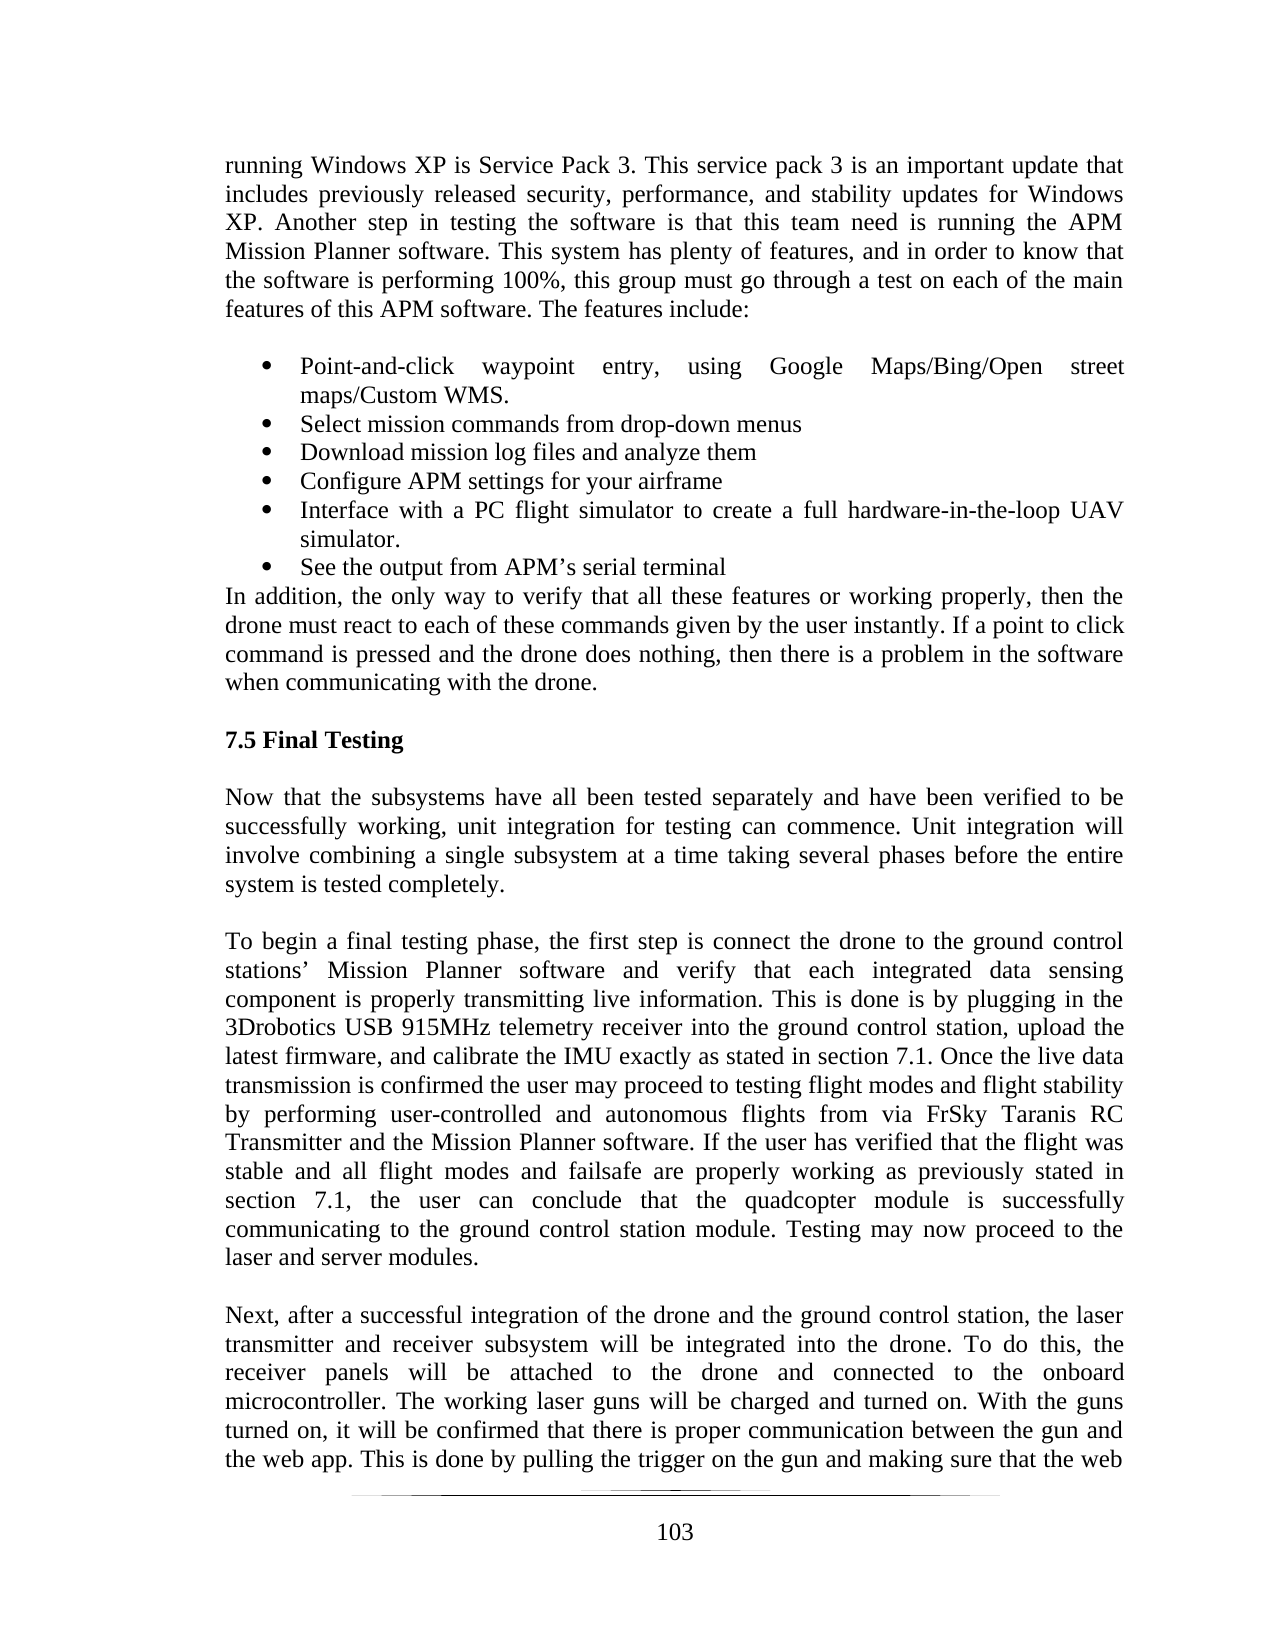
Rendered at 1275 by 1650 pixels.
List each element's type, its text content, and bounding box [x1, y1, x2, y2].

text In addition, the only way to verify that all these features or working properly, then the drone must react to each of these commands given by the user instantly. If a point to click command is pressed and the drone does nothing, then there is a problem in the software when communicating with the drone. [225, 581, 1125, 696]
text Now that the subsystems have all been tested separately and have been verified to be successfully working, unit integration for testing can commence. Unit integration will involve combining a single subsystem at a time taking several phases before the entire system is tested completely. [225, 782, 1125, 897]
text 7.5 Final Testing [225, 725, 1125, 754]
text To begin a final testing phase, the first step is connect the drone to the ground control stations’ Mission Planner software and verify that each integrated data sensing component is properly transmitting live information. This is done is by plugging in the 3Drobotics USB 915MHz telemetry receiver into the ground control station, upload the latest firmware, and calibrate the IMU exactly as stated in section 7.1. Once the live data transmission is confirmed the user may proceed to testing flight modes and flight stability by performing user-controlled and autonomous flights from via FrSky Taranis RC Transmitter and the Mission Planner software. If the user has verified that the flight was stable and all flight modes and failsafe are properly working as previously stated in section 7.1, the user can conclude that the quadcopter module is successfully communicating to the ground control station module. Testing may now proceed to the laser and server modules. [225, 926, 1125, 1271]
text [225, 1300, 1125, 1472]
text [225, 150, 1125, 322]
list Download mission log files and analyze them [262, 437, 1125, 466]
list Select mission commands from drop-down menus [262, 409, 1125, 437]
list See the output from APM’s serial terminal [262, 552, 1125, 581]
list Interface with a PC flight simulator to create a full hardware-in-the-loop UAV simulator. [262, 495, 1125, 552]
list Configure APM settings for your airframe [262, 466, 1125, 495]
list Point-and-click waypoint entry, using Google Maps/Bing/Open street maps/Custom WMS. [262, 351, 1125, 409]
